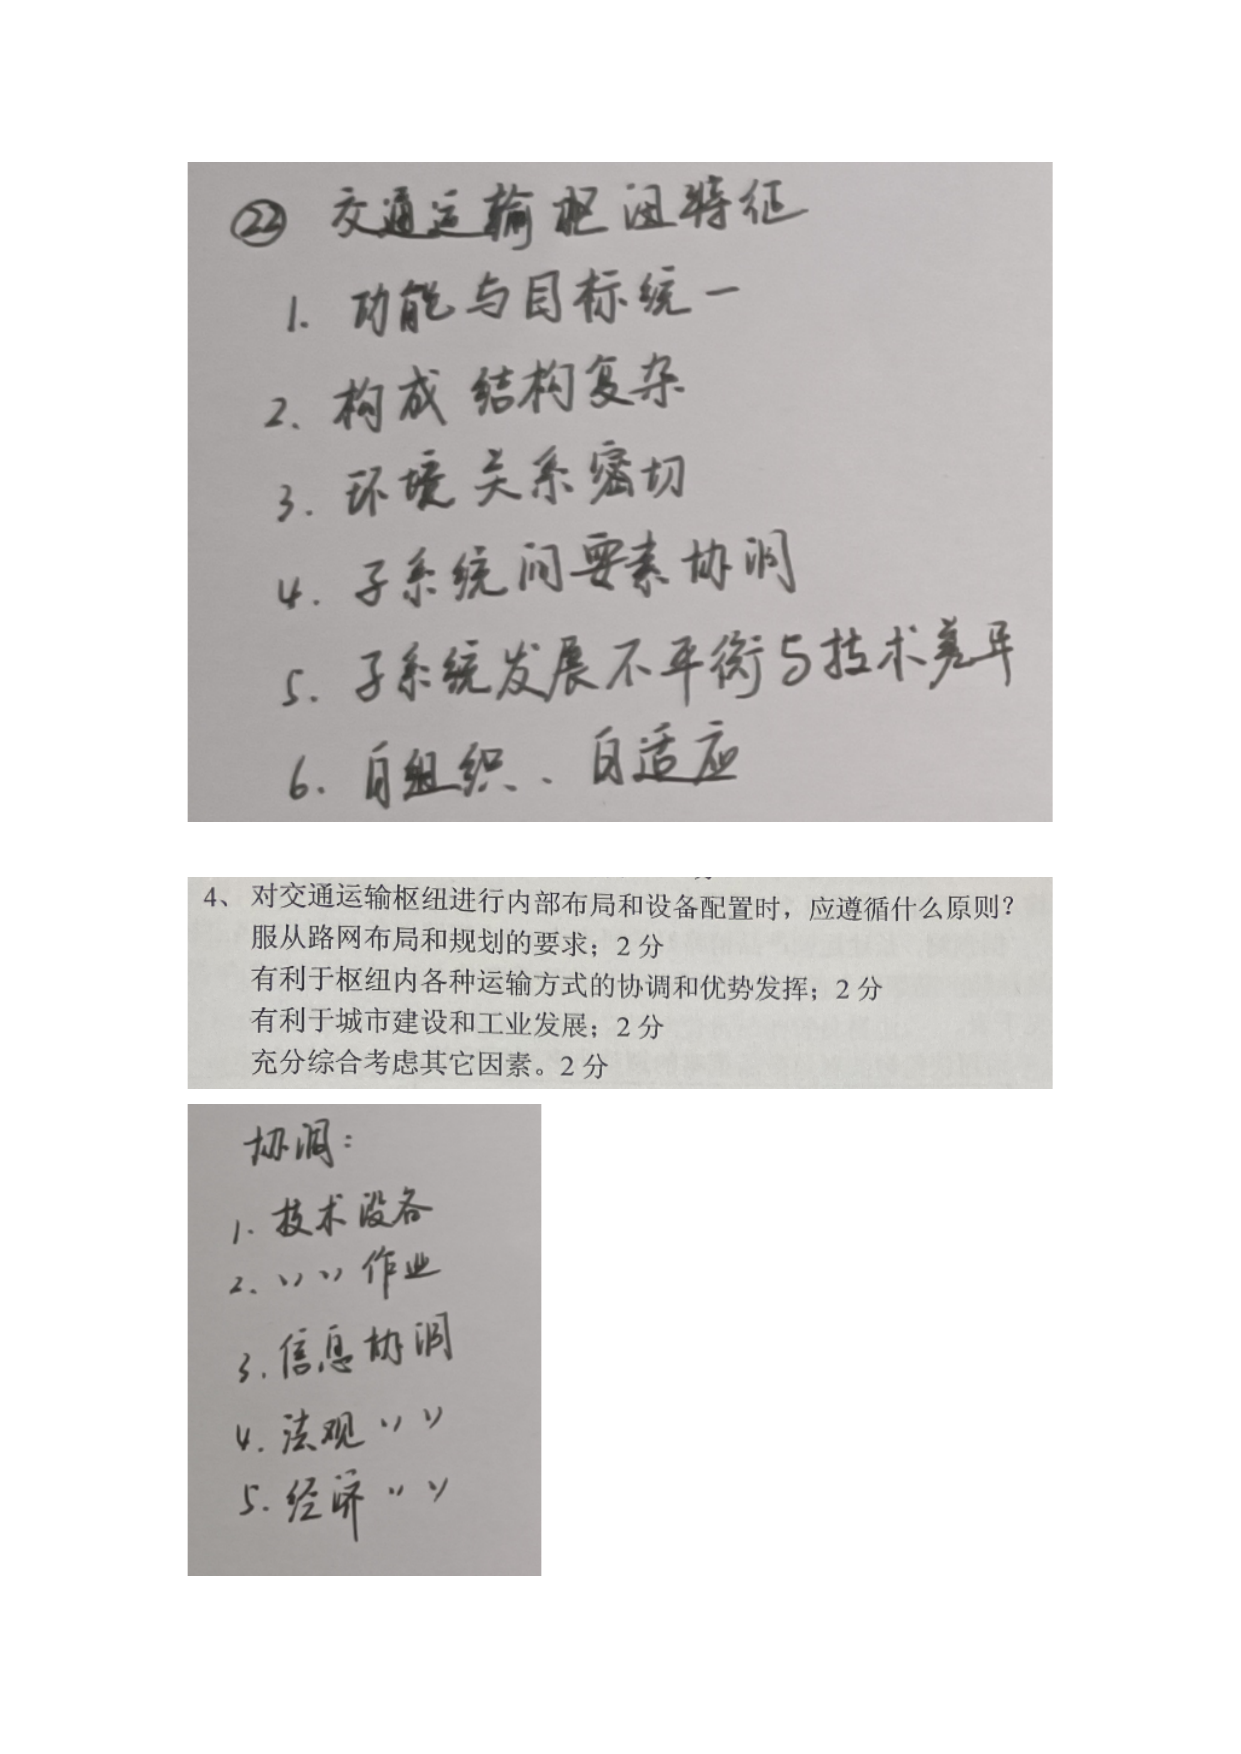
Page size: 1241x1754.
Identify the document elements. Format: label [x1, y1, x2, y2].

picture [187, 162, 1053, 822]
picture [187, 1104, 542, 1576]
picture [187, 877, 1053, 1089]
